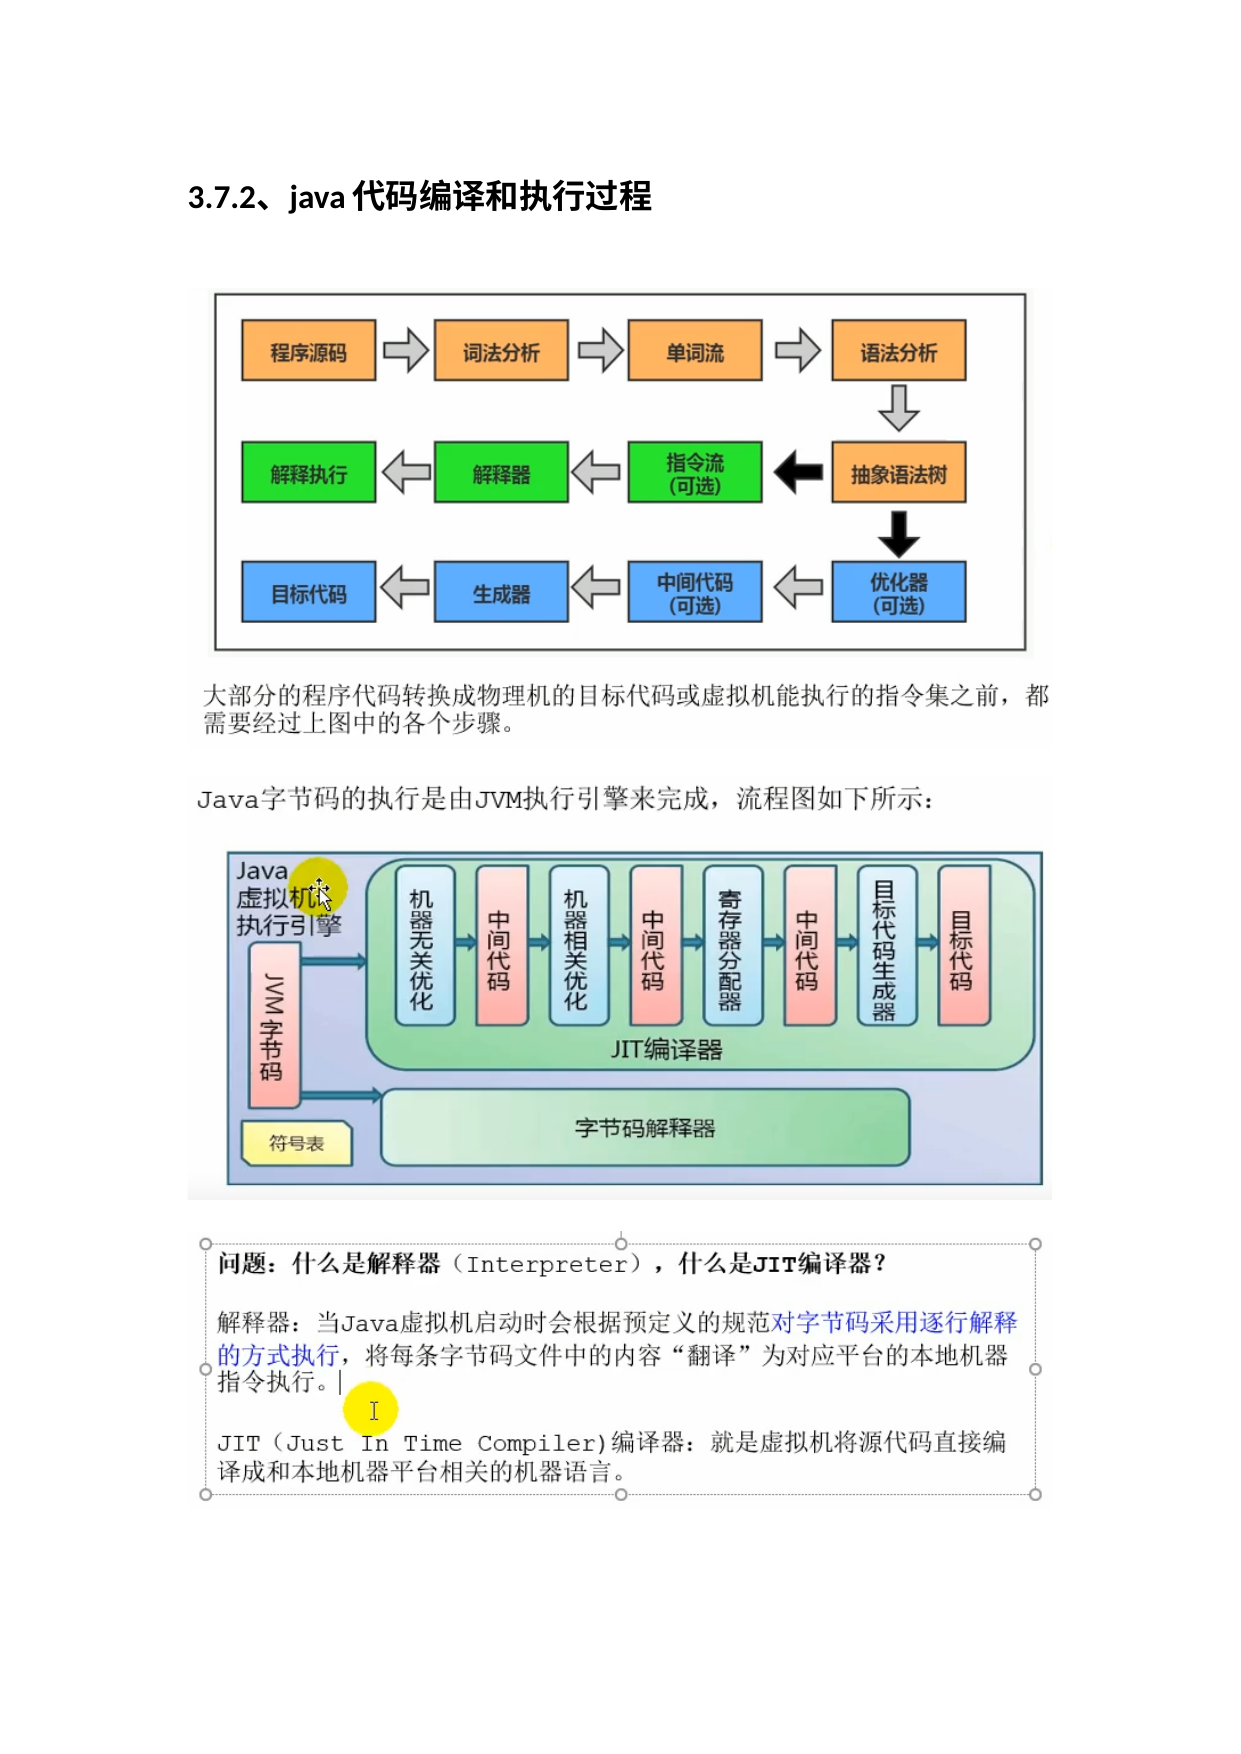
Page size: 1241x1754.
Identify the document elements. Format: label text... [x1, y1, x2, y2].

picture [187, 776, 1053, 1200]
picture [187, 1231, 1052, 1510]
subtitle 3.7.2、java代码编译和执行过程 [187, 162, 1053, 227]
picture [187, 288, 1053, 748]
